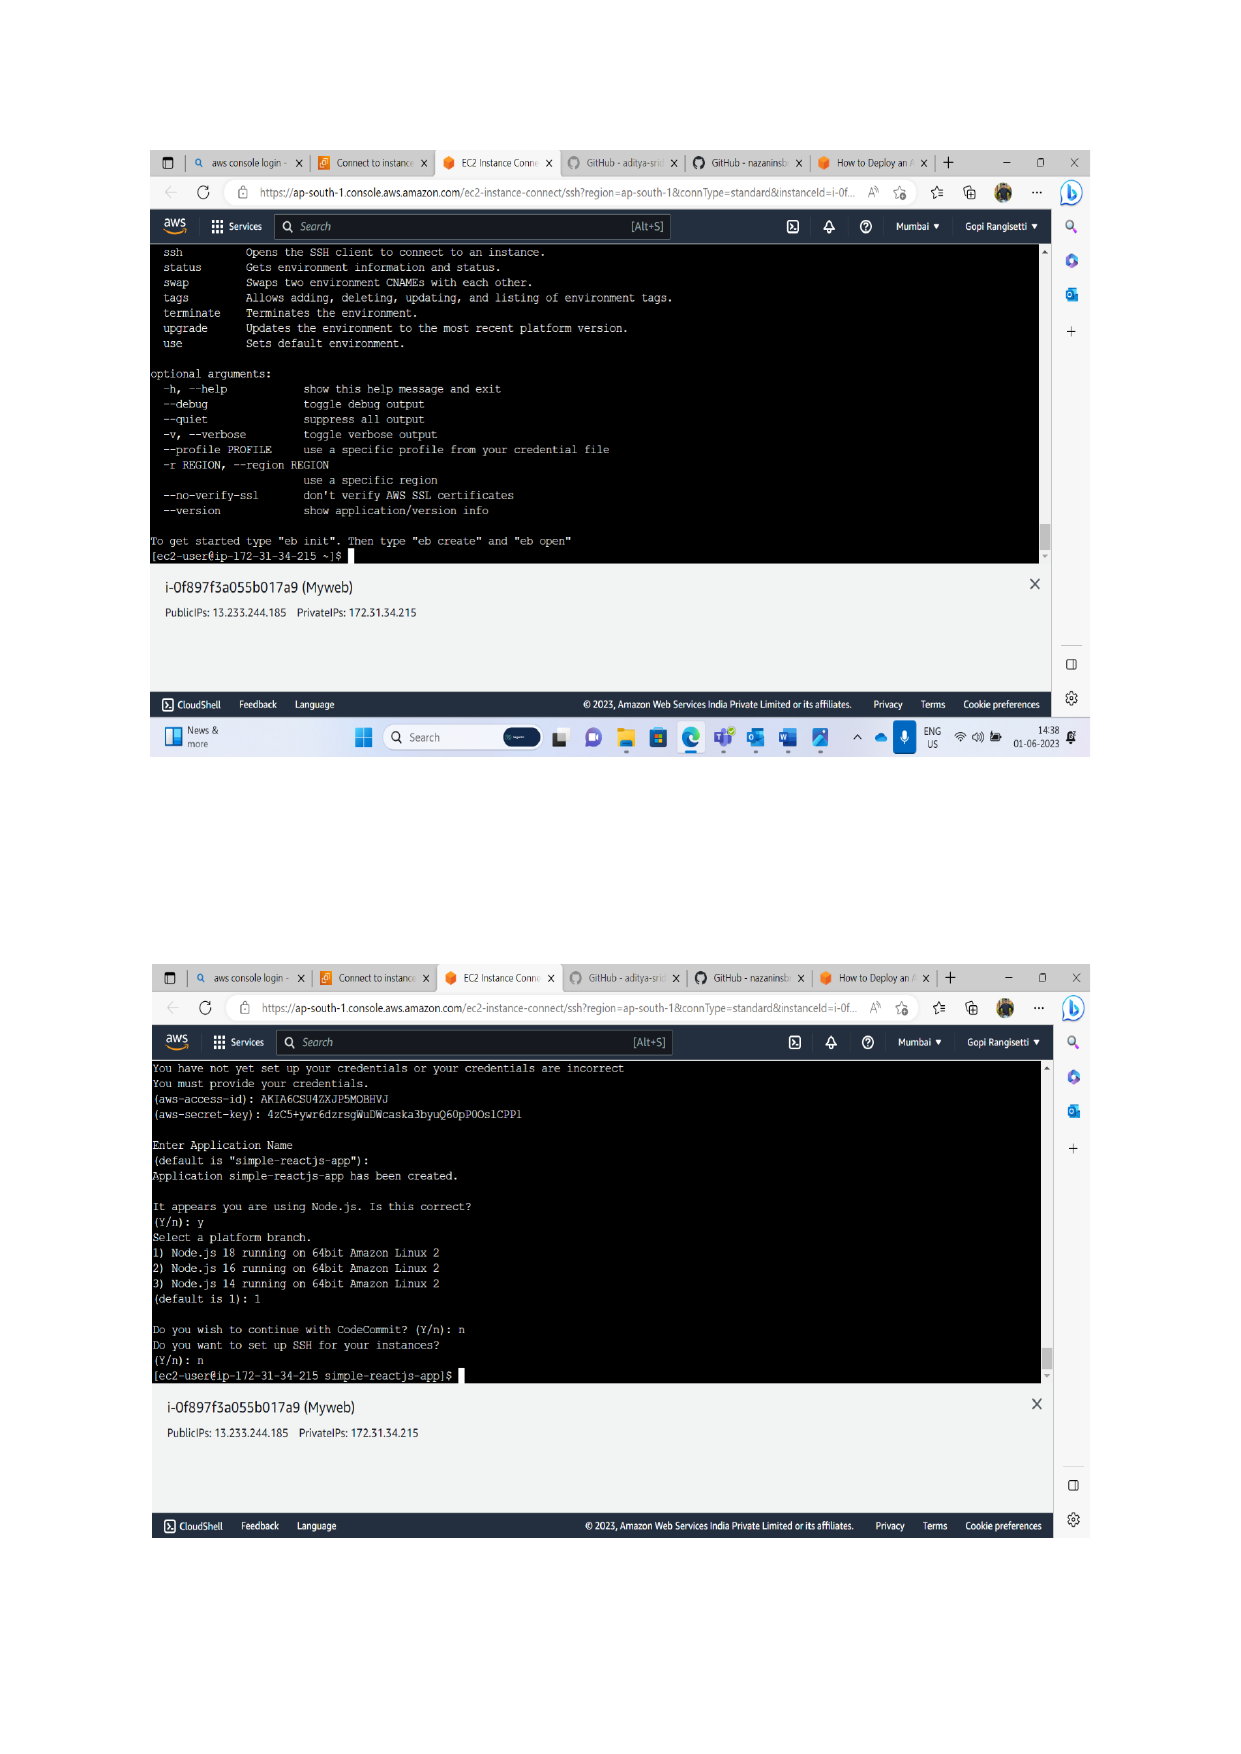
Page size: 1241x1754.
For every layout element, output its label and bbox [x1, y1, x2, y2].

picture [152, 964, 1091, 1538]
picture [150, 150, 1091, 757]
